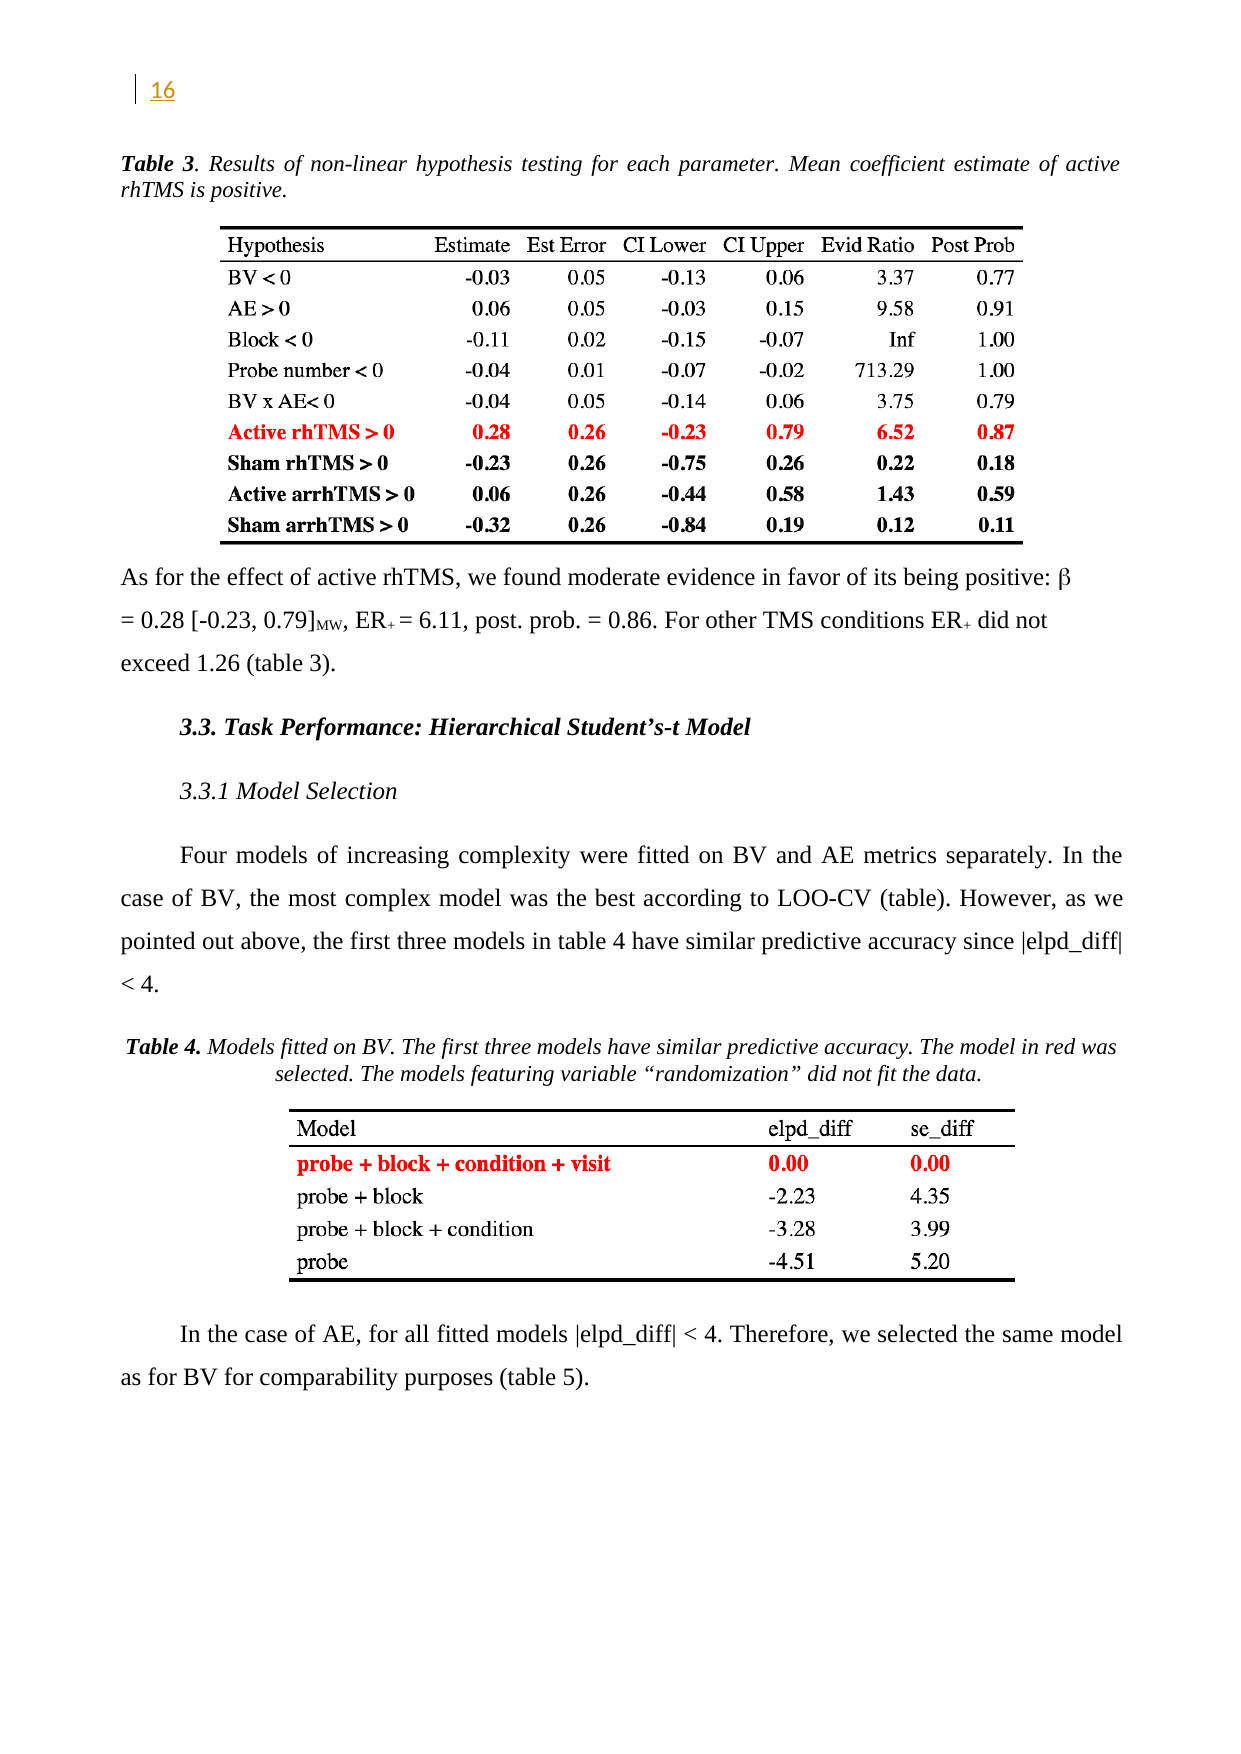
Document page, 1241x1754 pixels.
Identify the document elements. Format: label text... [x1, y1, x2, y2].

text 3.3. Task Performance: Hierarchical Student’s-t Model [120, 712, 1124, 741]
picture [218, 223, 1027, 548]
text 3.3.1 Model Selection [120, 776, 1124, 805]
text As for the effect of active rhTMS, we found moderate evidence in favor of its being positive: = 0.28 [-0.23, 0.79]MW, ER+ = 6.11, post. prob. = 0.86. For other TMS conditions ER+ did not exceed 1.26 (table 3). [120, 562, 1090, 677]
text Table 3. Results of non-linear hypothesis testing for each parameter. Mean coefficient estimate of active rhTMS is positive. [120, 150, 1124, 203]
text In the case of AE, for all fitted models |elpd_diff| < 4. Therefore, we selected the same model as for BV for comparability purposes (table 5). [120, 1319, 1124, 1391]
text Table 4. Models fitted on BV. The first three models have similar predictive accuracy. The model in red was selected. The models featuring variable “randomization” did not fit the data. [120, 1033, 1124, 1086]
picture [286, 1106, 1018, 1284]
text Four models of increasing complexity were fitted on BV and AE metrics separately. In the case of BV, the most complex model was the best according to LOO-CV (table). However, as we pointed out above, the first three models in table 4 have similar predictive accuracy since |elpd_diff| < 4. [120, 840, 1124, 998]
